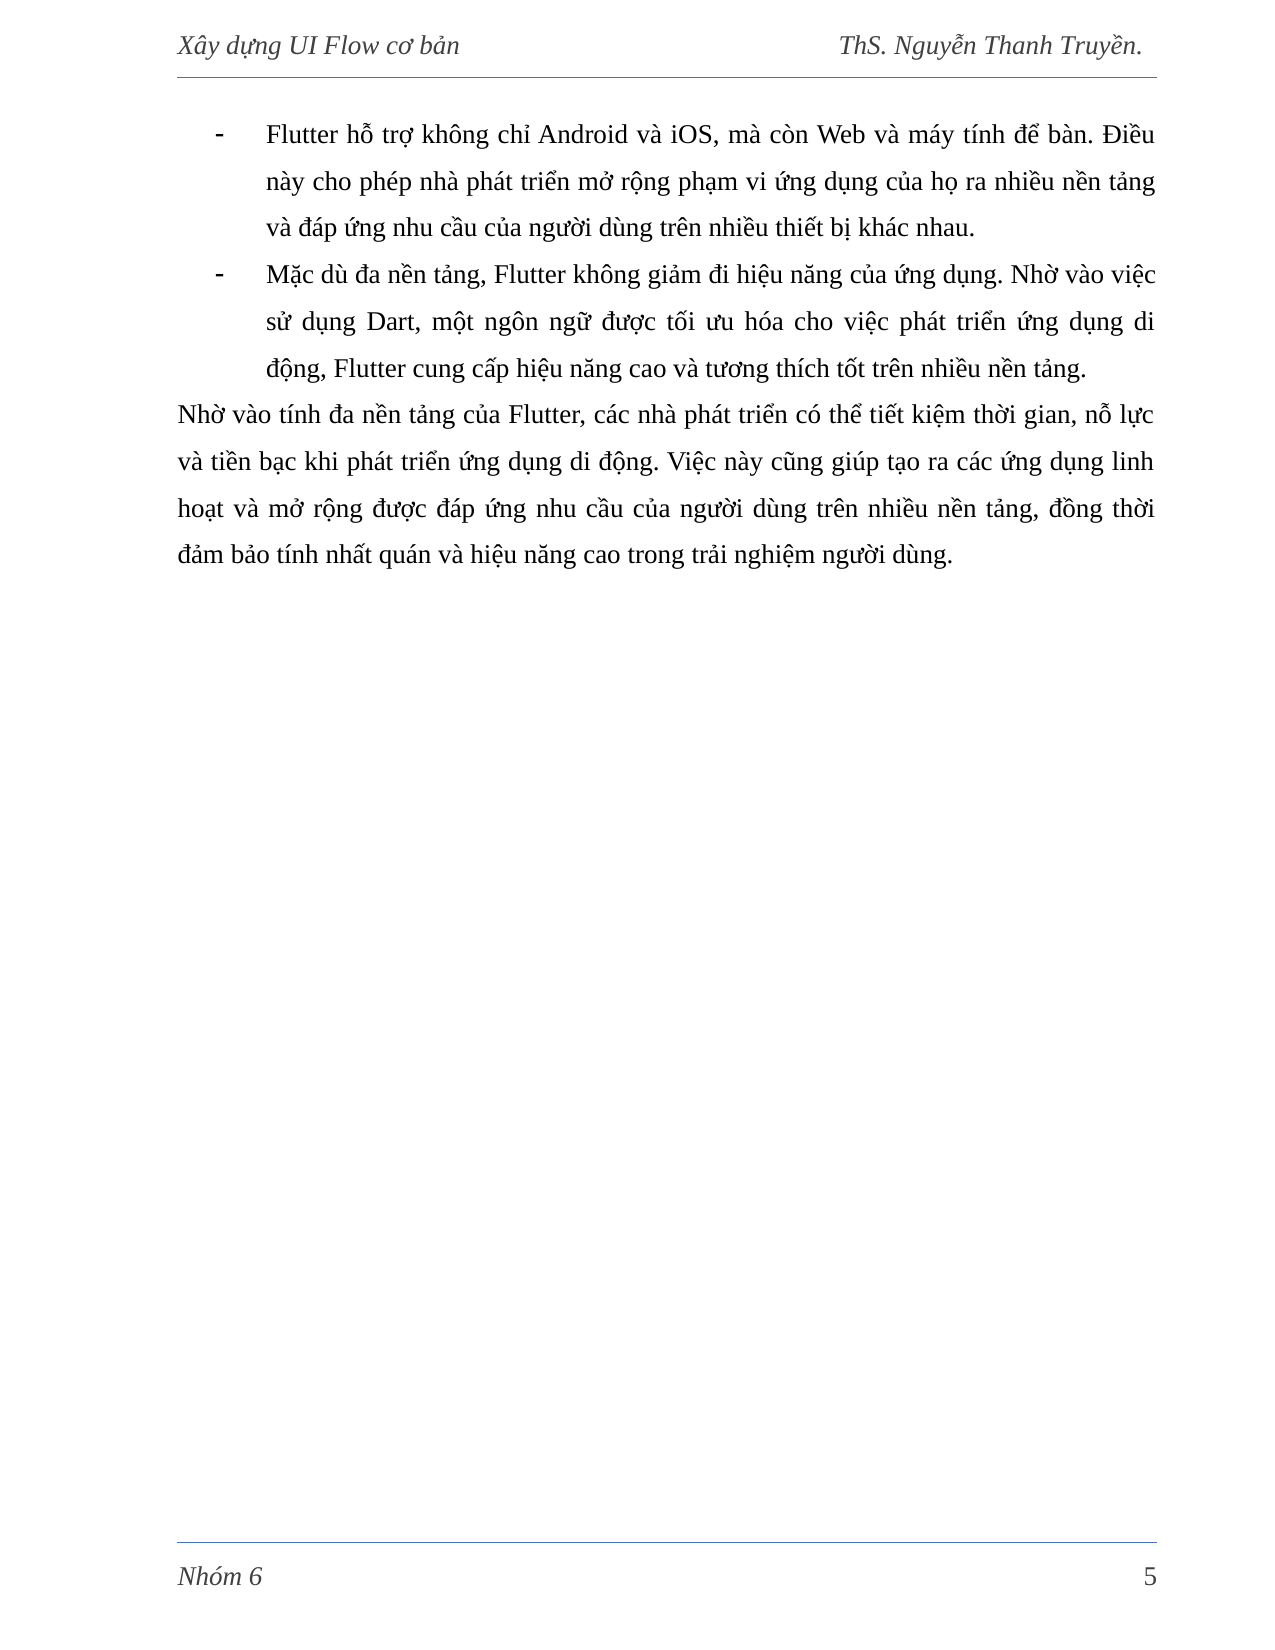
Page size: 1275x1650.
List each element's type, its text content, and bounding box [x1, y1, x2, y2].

list Flutter hỗ trợ không chỉ Android và iOS, mà còn Web và máy tính để bàn. Điều này cho phép nhà phát triển mở rộng phạm vi ứng dụng của họ ra nhiều nền tảng và đáp ứng nhu cầu của người dùng trên nhiều thiết bị khác nhau. [215, 118, 1157, 243]
text Nhờ vào tính đa nền tảng của Flutter, các nhà phát triển có thể tiết kiệm thời gian, nỗ lực và tiền bạc khi phát triển ứng dụng di động. Việc này cũng giúp tạo ra các ứng dụng linh hoạt và mở rộng được đáp ứng nhu cầu của người dùng trên nhiều nền tảng, đồng thời đảm bảo tính nhất quán và hiệu năng cao trong trải nghiệm người dùng. [177, 398, 1157, 569]
list Mặc dù đa nền tảng, Flutter không giảm đi hiệu năng của ứng dụng. Nhờ vào việc sử dụng Dart, một ngôn ngữ được tối ưu hóa cho việc phát triển ứng dụng di động, Flutter cung cấp hiệu năng cao và tương thích tốt trên nhiều nền tảng. [215, 258, 1157, 383]
